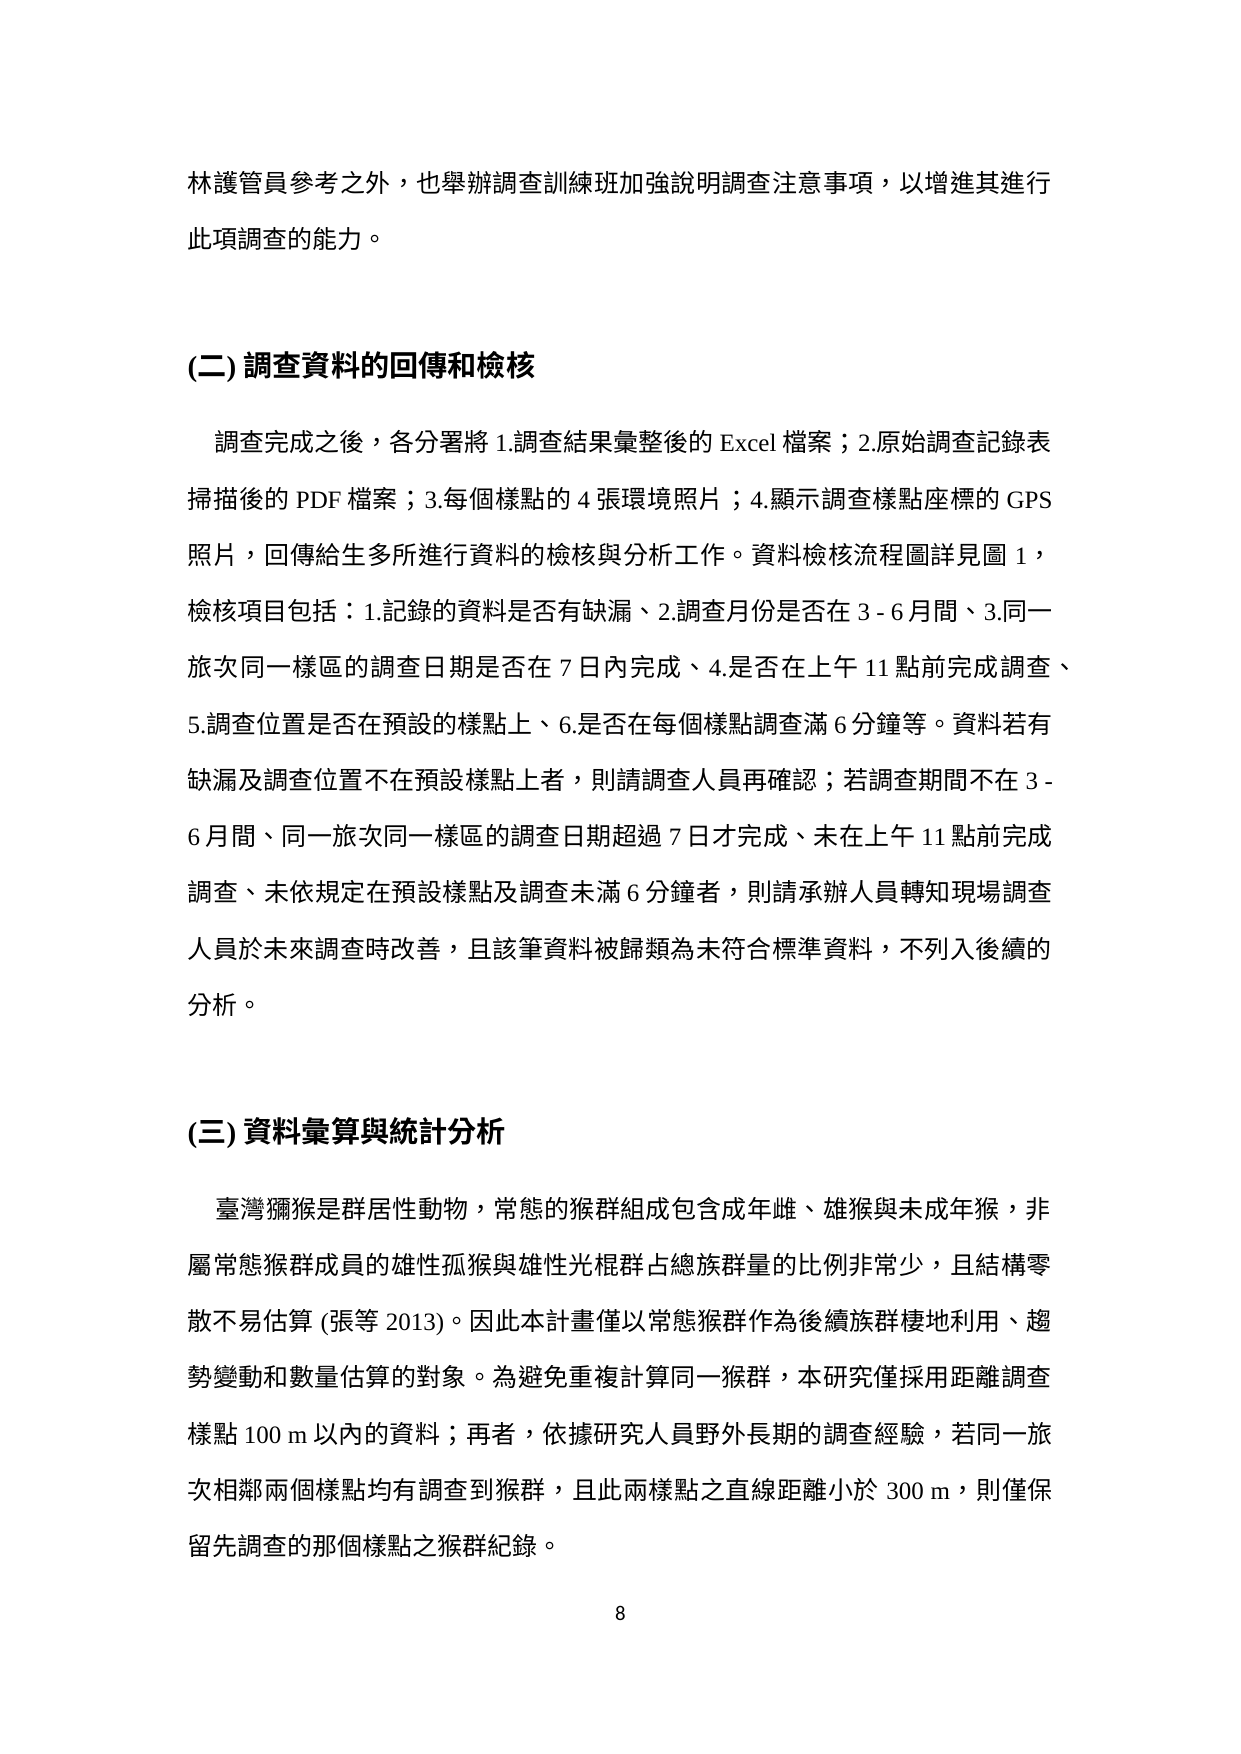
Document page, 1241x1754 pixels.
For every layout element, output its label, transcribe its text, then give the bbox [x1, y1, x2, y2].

text (三) 資料彙算與統計分析 [187, 1092, 1053, 1167]
text 臺灣獼猴是群居性動物，常態的猴群組成包含成年雌、雄猴與未成年猴，非屬常態猴群成員的雄性孤猴與雄性光棍群占總族群量的比例非常少，且結構零散不易估算 (張等 2013)。因此本計畫僅以常態猴群作為後續族群棲地利用、趨勢變動和數量估算的對象。為避免重複計算同一猴群，本研究僅採用距離調查樣點100 m以內的資料；再者，依據研究人員野外長期的調查經驗，若同一旅次相鄰兩個樣點均有調查到猴群，且此兩樣點之直線距離小於300 m，則僅保留先調查的那個樣點之猴群紀錄。 [187, 1188, 1053, 1563]
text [187, 162, 1053, 256]
text (二) 調查資料的回傳和檢核 [187, 326, 1053, 401]
text 調查完成之後，各分署將1.調查結果彙整後的Excel 檔案；2.原始調查記錄表掃描後的PDF檔案；3.每個樣點的4張環境照片；4.顯示調查樣點座標的GPS照片，回傳給生多所進行資料的檢核與分析工作。資料檢核流程圖詳見圖1，檢核項目包括：1.記錄的資料是否有缺漏、2.調查月份是否在3 - 6月間、3.同一旅次同一樣區的調查日期是否在7日內完成、4.是否在上午11點前完成調查、5.調查位置是否在預設的樣點上、6.是否在每個樣點調查滿6分鐘等。資料若有缺漏及調查位置不在預設樣點上者，則請調查人員再確認；若調查期間不在3 - 6月間、同一旅次同一樣區的調查日期超過7日才完成、未在上午11點前完成調查、未依規定在預設樣點及調查未滿6分鐘者，則請承辦人員轉知現場調查人員於未來調查時改善，且該筆資料被歸類為未符合標準資料，不列入後續的分析。 [187, 422, 1053, 1022]
